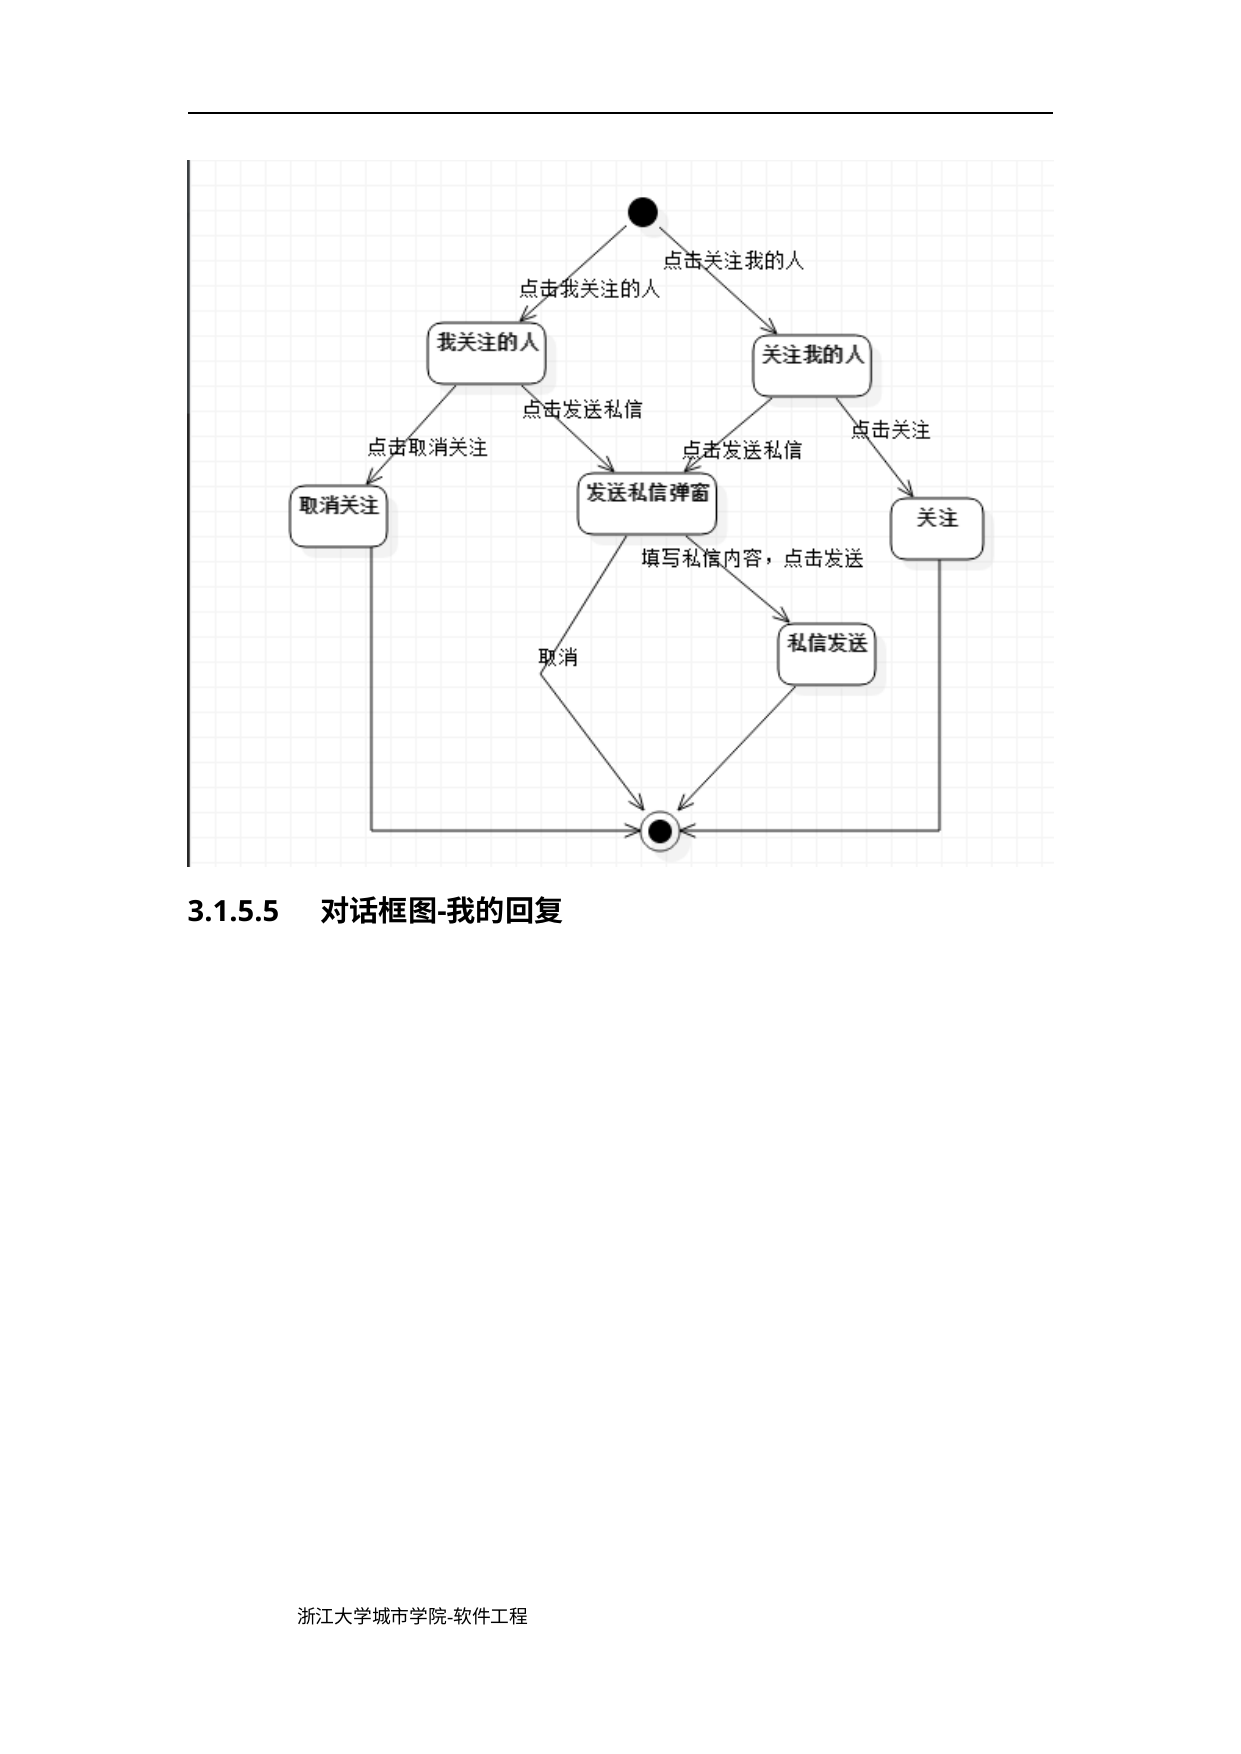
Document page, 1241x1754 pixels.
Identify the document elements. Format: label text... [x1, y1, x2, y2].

text 对话框图-我的回复 [187, 876, 1053, 941]
picture [187, 160, 1054, 867]
